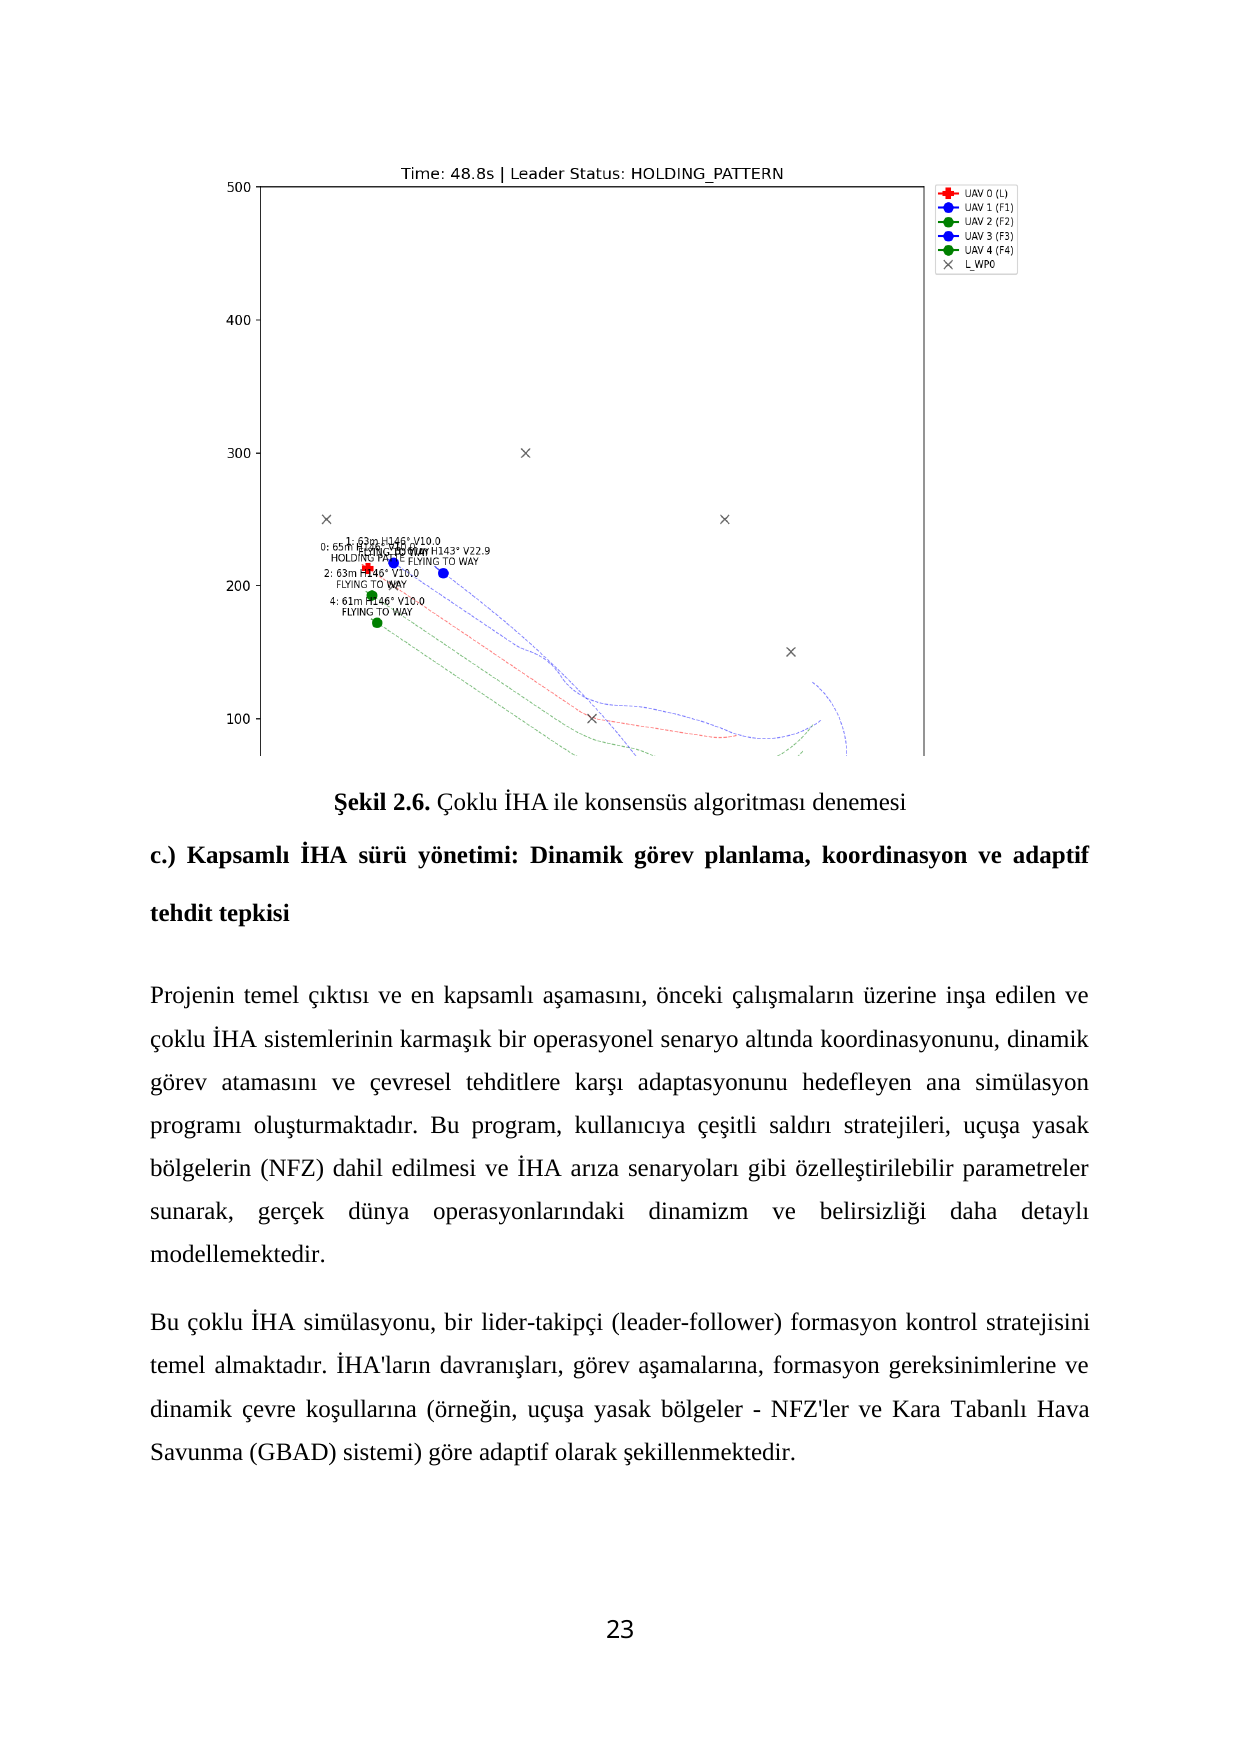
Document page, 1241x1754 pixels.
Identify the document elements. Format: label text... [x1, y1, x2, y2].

list c.) Kapsamlı İHA sürü yönetimi: Dinamik görev planlama, koordinasyon ve adaptif tehdit tepkisi [150, 841, 1090, 927]
list Bu çoklu İHA simülasyonu, bir lider-takipçi (leader-follower) formasyon kontrol stratejisini temel almaktadır. İHA'ların davranışları, görev aşamalarına, formasyon gereksinimlerine ve dinamik çevre koşullarına (örneğin, uçuşa yasak bölgeler - NFZ'ler ve Kara Tabanlı Hava Savunma (GBAD) sistemi) göre adaptif olarak şekillenmektedir. [150, 1307, 1090, 1466]
text Şekil 2.6. Çoklu İHA ile konsensüs algoritması denemesi [150, 787, 1090, 816]
list Projenin temel çıktısı ve en kapsamlı aşamasını, önceki çalışmaların üzerine inşa edilen ve çoklu İHA sistemlerinin karmaşık bir operasyonel senaryo altında koordinasyonunu, dinamik görev atamasını ve çevresel tehditlere karşı adaptasyonunu hedefleyen ana simülasyon programı oluşturmaktadır. Bu program, kullanıcıya çeşitli saldırı stratejileri, uçuşa yasak bölgelerin (NFZ) dahil edilmesi ve İHA arıza senaryoları gibi özelleştirilebilir parametreler sunarak, gerçek dünya operasyonlarındaki dinamizm ve belirsizliği daha detaylı modellemektedir. [150, 981, 1090, 1268]
picture [150, 150, 1091, 756]
